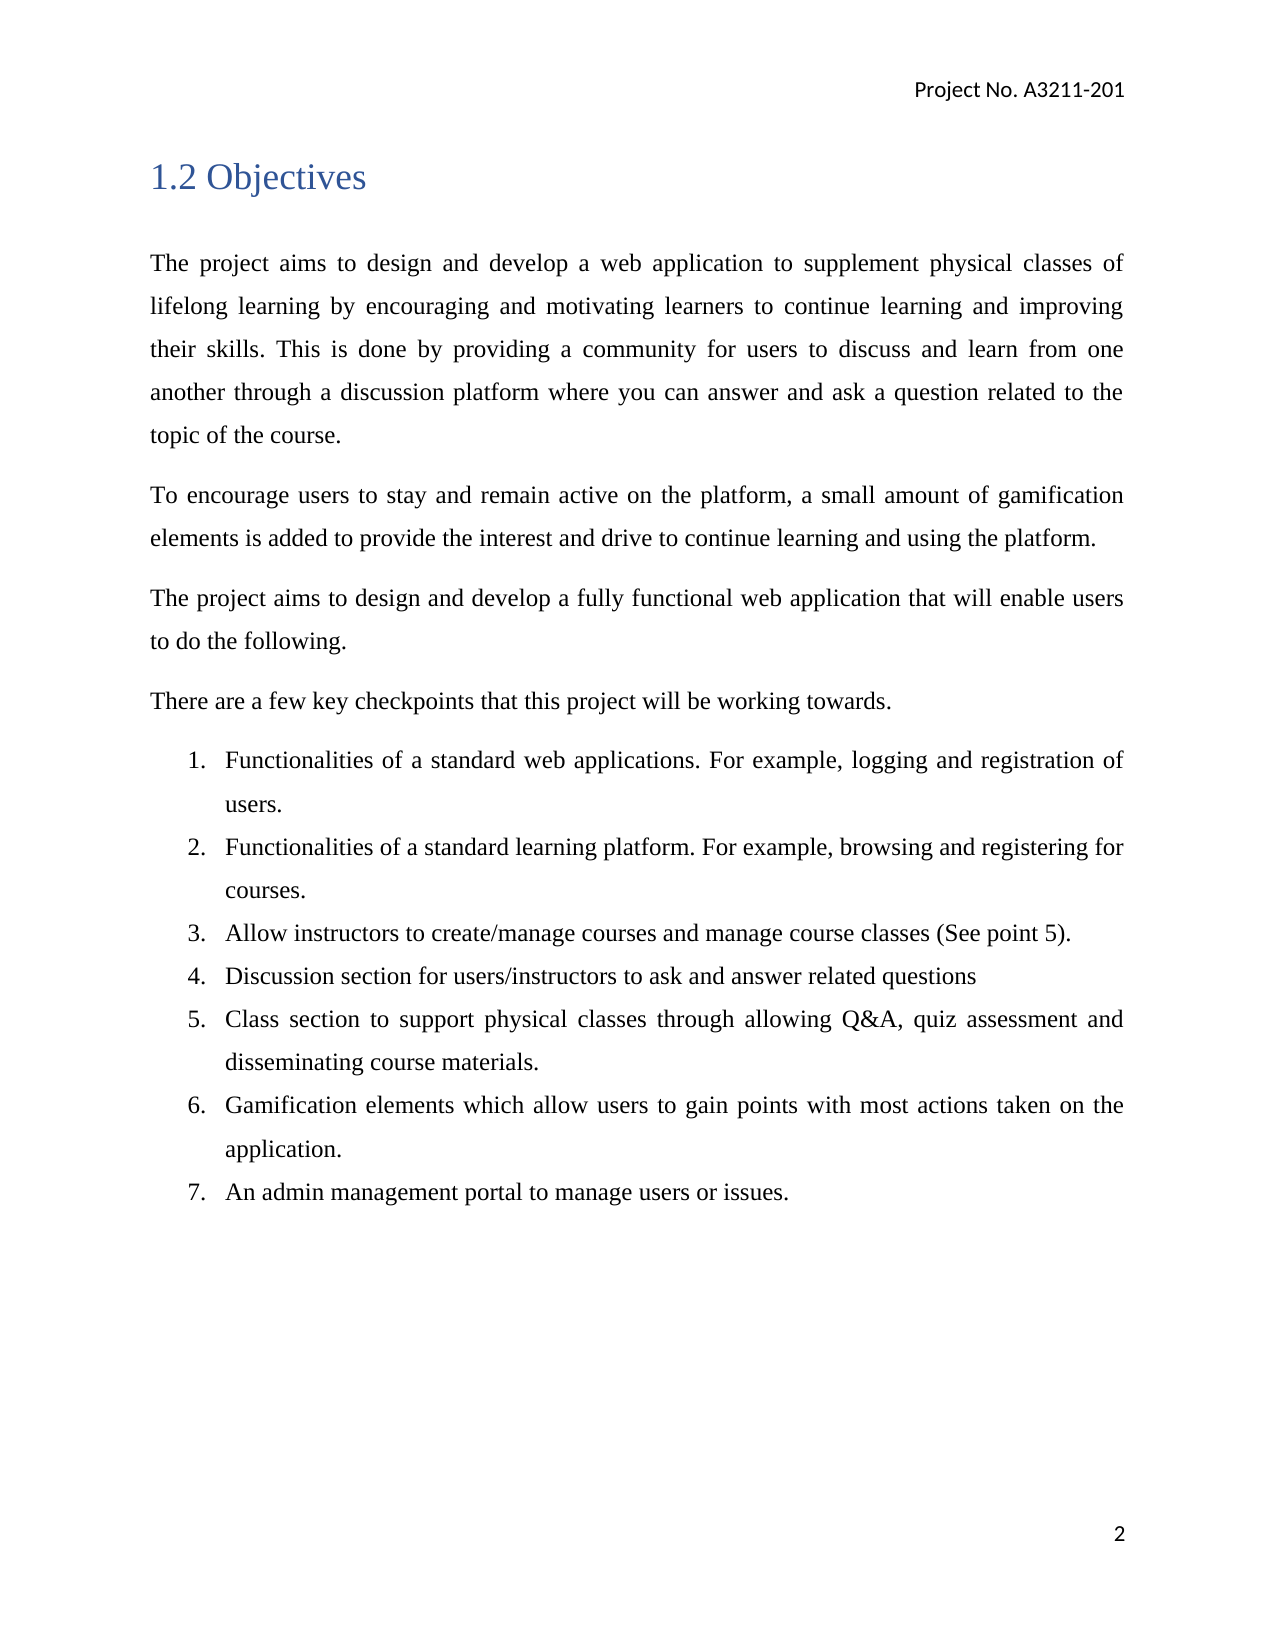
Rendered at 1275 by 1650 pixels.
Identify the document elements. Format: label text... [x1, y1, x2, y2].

subtitle Objectives [150, 154, 1125, 197]
list Gamification elements which allow users to gain points with most actions taken on the application. [187, 1091, 1125, 1162]
list Discussion section for users/instructors to ask and answer related questions [187, 961, 1125, 990]
list An admin management portal to manage users or issues. [187, 1177, 1125, 1206]
text To encourage users to stay and remain active on the platform, a small amount of gamification elements is added to provide the interest and drive to continue learning and using the platform. [150, 480, 1125, 552]
list Allow instructors to create/manage courses and manage course classes (See point 5). [187, 918, 1125, 947]
list Functionalities of a standard web applications. For example, logging and registration of users. [187, 746, 1125, 817]
text The project aims to design and develop a fully functional web application that will enable users to do the following. [150, 583, 1125, 655]
text There are a few key checkpoints that this project will be working towards. [150, 686, 1125, 714]
list Class section to support physical classes through allowing Q&A, quiz assessment and disseminating course materials. [187, 1004, 1125, 1076]
text The project aims to design and develop a web application to supplement physical classes of lifelong learning by encouraging and motivating learners to continue learning and improving their skills. This is done by providing a community for users to discuss and learn from one another through a discussion platform where you can answer and ask a question related to the topic of the course. [150, 248, 1125, 449]
list Functionalities of a standard learning platform. For example, browsing and registering for courses. [187, 832, 1125, 904]
